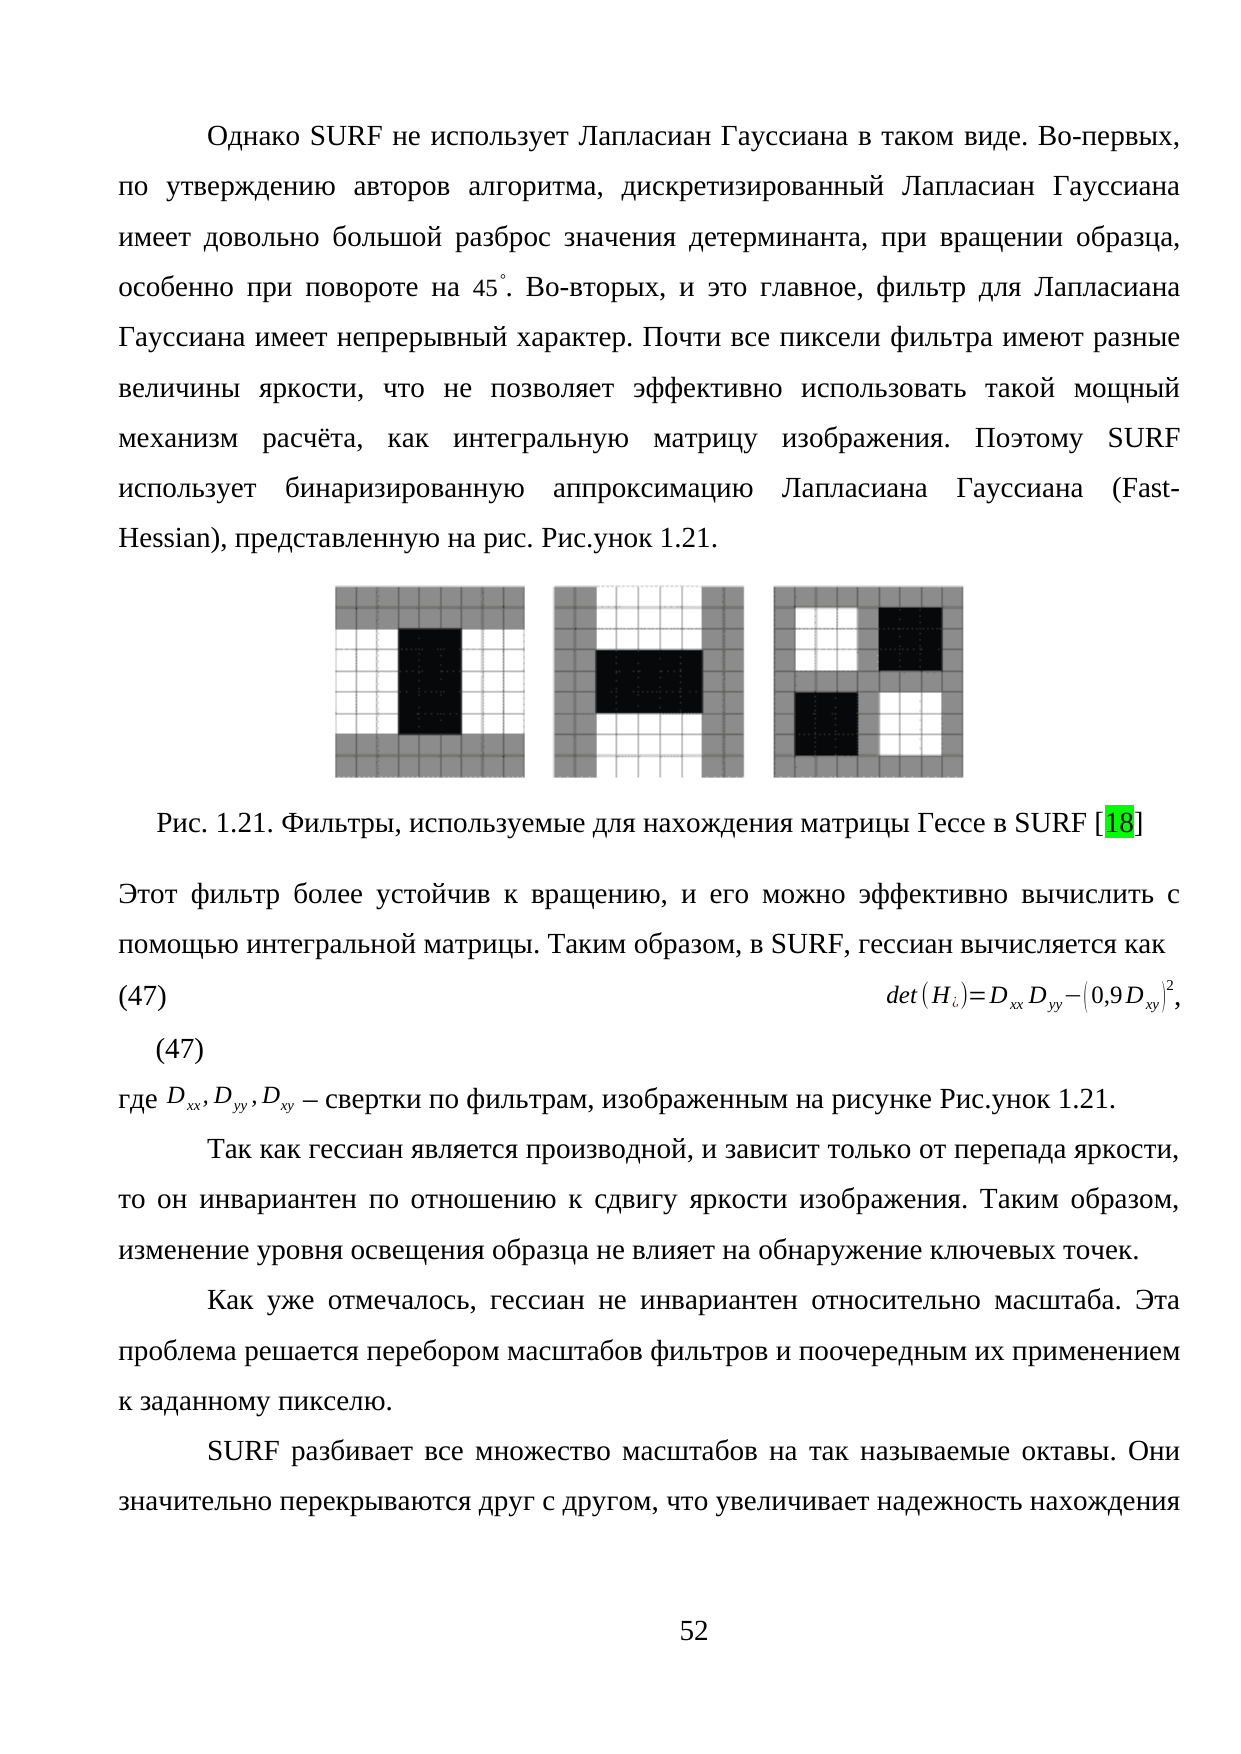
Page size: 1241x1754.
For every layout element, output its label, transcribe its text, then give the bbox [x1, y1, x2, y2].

text Рис.унок 1.21. Фильтры, используемые для нахождения матрицы Гессе в SURF [18] [118, 805, 1105, 838]
text Так как гессиан является производной, и зависит только от перепада яркости, то он инвариантен по отношению к сдвигу яркости изображения. Таким образом, изменение уровня освещения образца не влияет на обнаружение ключевых точек. [118, 1131, 1181, 1266]
text , (47) [118, 977, 1181, 1064]
picture [323, 571, 976, 789]
text Однако SURF не использует Лапласиан Гауссиана в таком виде. Во-первых, по утверждению авторов алгоритма, дискретизированный Лапласиан Гауссиана имеет довольно большой разброс значения детерминанта, при вращении образца, особенно при повороте на . Во-вторых, и это главное, фильтр для Лапласиана Гауссиана имеет непрерывный характер. Почти все пиксели фильтра имеют разные величины яркости, что не позволяет эффективно использовать такой мощный механизм расчёта, как интегральную матрицу изображения. Поэтому SURF использует бинаризированную аппроксимацию Лапласиана Гауссиана (Fast-Hessian), представленную на рис. Рис.унок 1.21. [118, 118, 1181, 554]
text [118, 1433, 1181, 1517]
text Этот фильтр более устойчив к вращению, и его можно эффективно вычислить с помощью интегральной матрицы. Таким образом, в SURF, гессиан вычисляется как [118, 876, 1181, 960]
text где – свертки по фильтрам, изображенным на рисунке Рис.унок 1.21. [118, 1081, 1181, 1114]
text Как уже отмечалось, гессиан не инвариантен относительно масштаба. Эта проблема решается перебором масштабов фильтров и поочередным их применением к заданному пикселю. [118, 1282, 1181, 1416]
